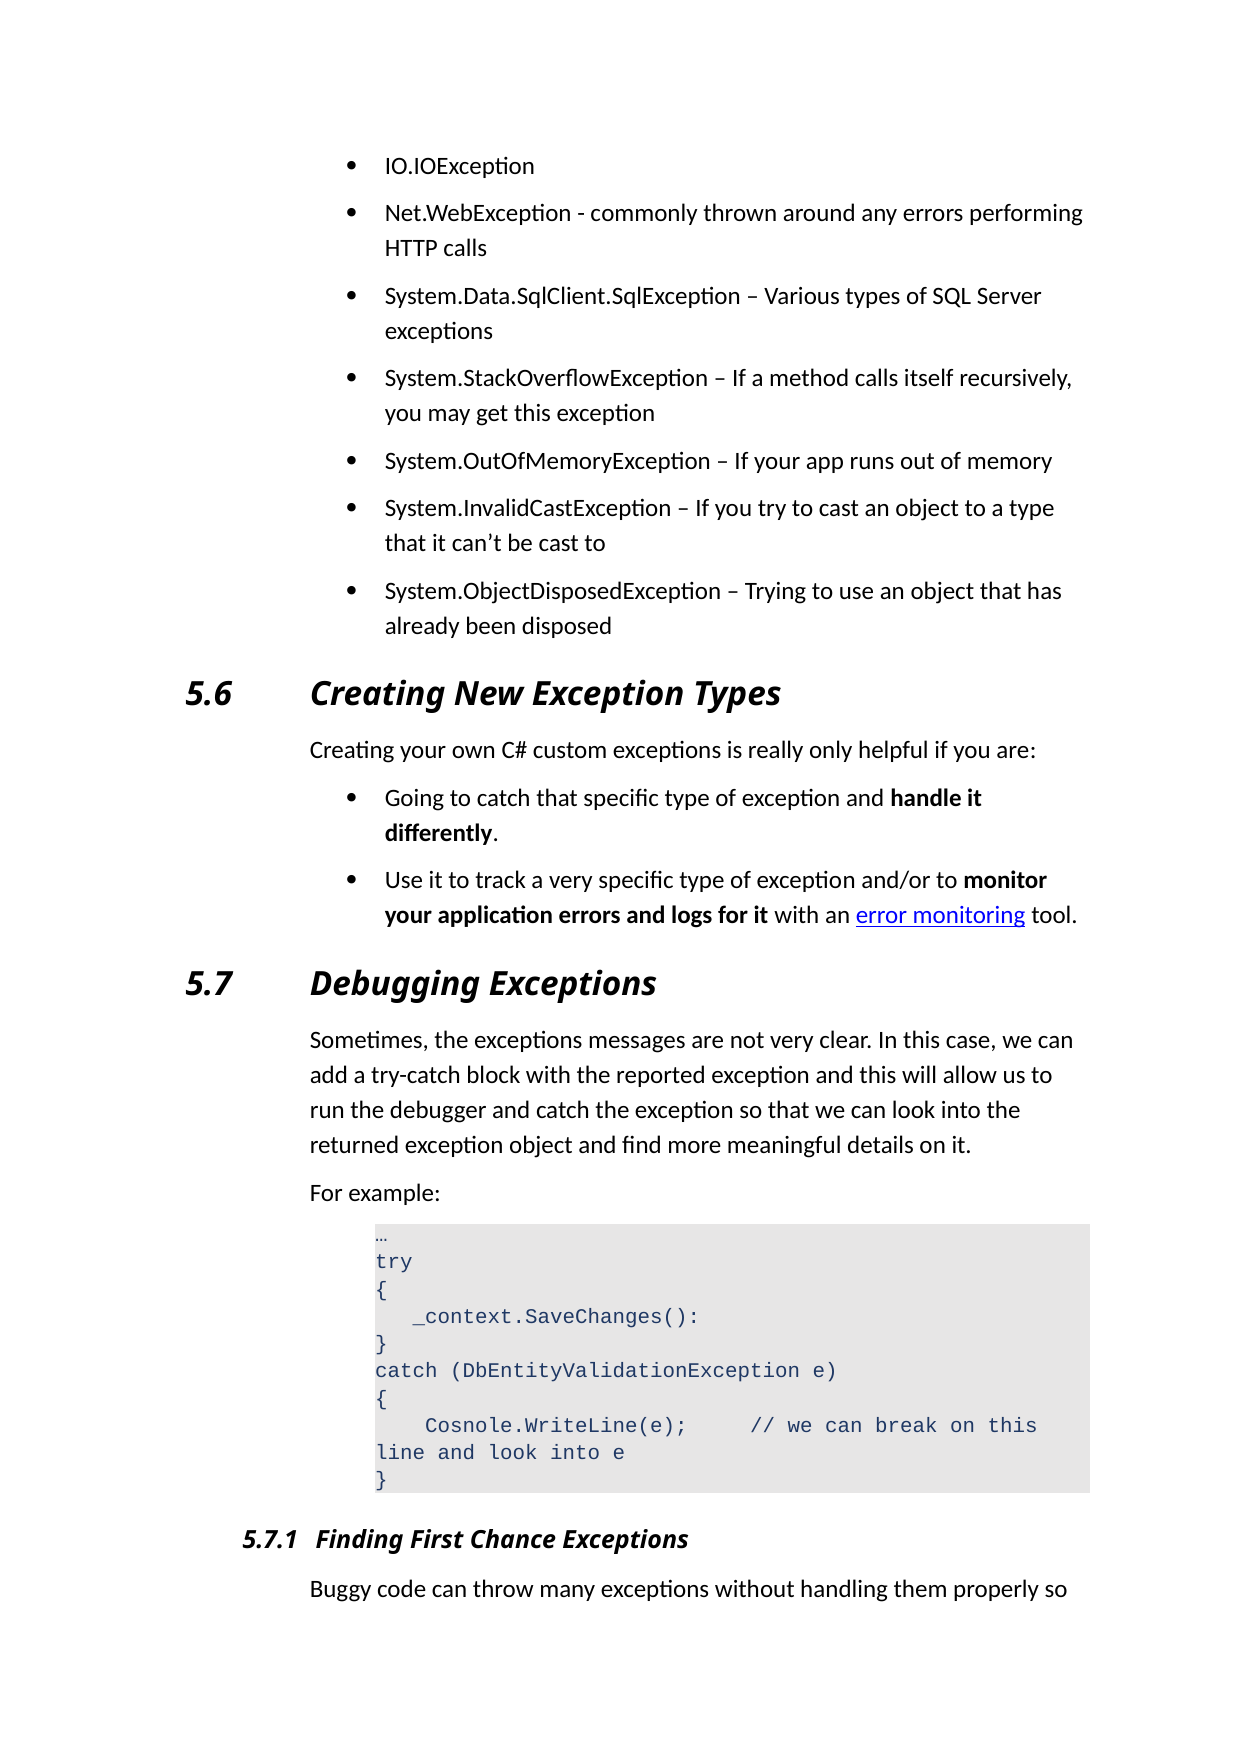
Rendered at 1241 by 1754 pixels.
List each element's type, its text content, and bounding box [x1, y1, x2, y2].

list System.InvalidCastException – If you try to cast an object to a type that it can’t be cast to [347, 492, 1090, 558]
subtitle Creating New Exception Types [185, 670, 1090, 715]
list Net.WebException - commonly thrown around any errors performing HTTP calls [347, 197, 1090, 263]
list System.OutOfMemoryException – If your app runs out of memory [347, 445, 1090, 476]
list System.Data.SqlClient.SqlException – Various types of SQL Server exceptions [347, 280, 1090, 346]
text For example: [309, 1177, 1090, 1207]
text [309, 1573, 1090, 1603]
list Use it to track a very specific type of exception and/or to monitor your application errors and logs for it with an error monitoring tool. [347, 865, 1090, 930]
list System.StackOverflowException – If a method calls itself recursively, you may get this exception [347, 362, 1090, 428]
subtitle Finding First Chance Exceptions [298, 1521, 1090, 1555]
list Going to catch that specific type of exception and handle it differently. [347, 782, 1090, 848]
list System.ObjectDisposedException – Trying to use an object that has already been disposed [347, 575, 1090, 641]
text Sometimes, the exceptions messages are not very clear. In this case, we can add a try-catch block with the reported exception and this will allow us to run the debugger and catch the exception so that we can look into the returned exception object and find more meaningful details on it. [309, 1024, 1090, 1160]
list IO.IOException [347, 150, 1090, 181]
text … try { _context.SaveChanges(): } catch (DbEntityValidationException e) { Cosnole.WriteLine(e); // we can break on this line and look into e } [375, 1224, 1090, 1493]
subtitle Debugging Exceptions [185, 960, 1090, 1005]
text Creating your own C# custom exceptions is really only helpful if you are: [309, 735, 1090, 765]
